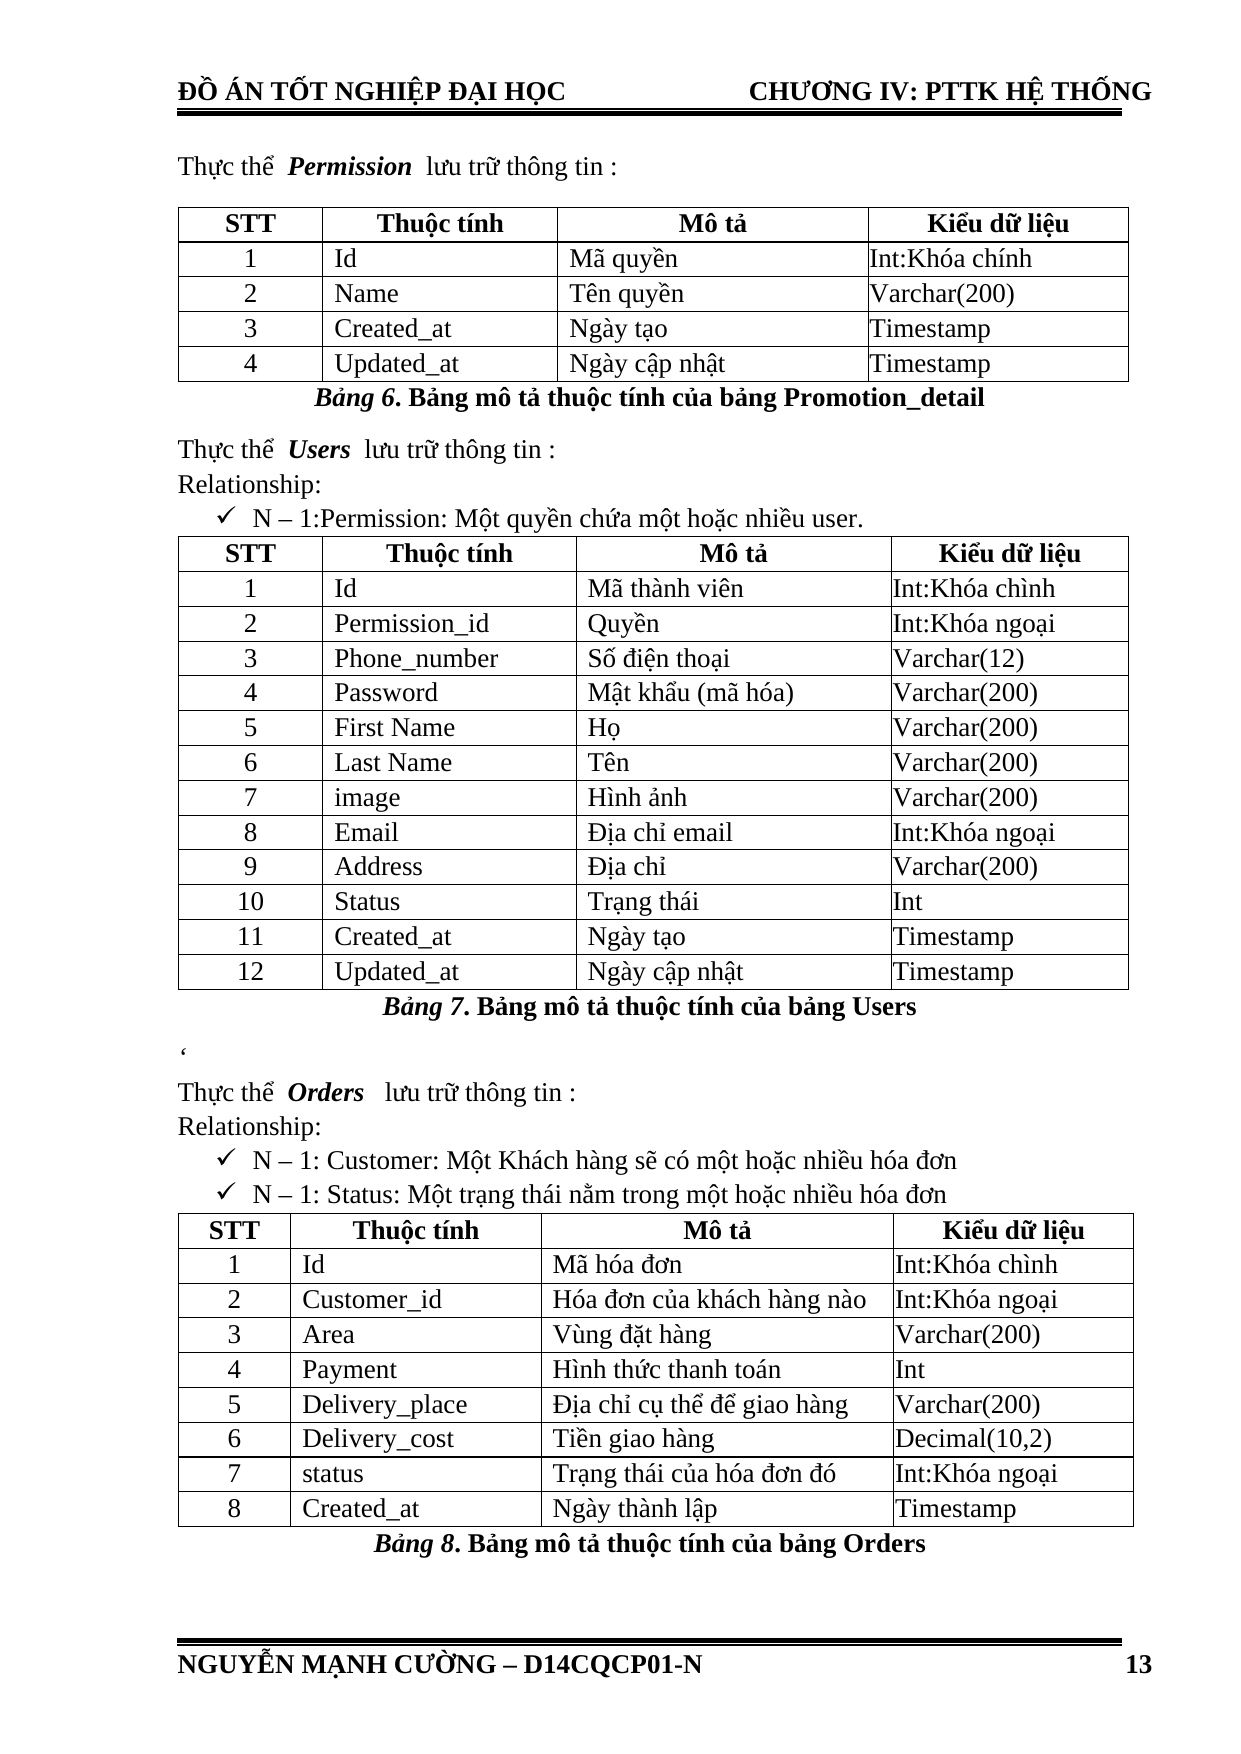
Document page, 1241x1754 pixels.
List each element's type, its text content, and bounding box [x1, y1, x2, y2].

text Thực thể Orders lưu trữ thông tin : [177, 1076, 1122, 1107]
table_cell Mã quyền [558, 243, 868, 276]
list N – 1: Status: Một trạng thái nằm trong một hoặc nhiều hóa đơn [215, 1178, 1122, 1210]
table_header STT [179, 208, 322, 241]
table_cell Địa chỉ cụ thể để giao hàng [542, 1388, 893, 1422]
table_cell 2 [179, 607, 322, 641]
table_cell 1 [179, 243, 322, 276]
table_cell Int:Khóa ngoại [892, 816, 1128, 849]
table_cell Hóa đơn của khách hàng nào [542, 1284, 893, 1317]
text ‘ [177, 1042, 1122, 1073]
table_header Mô tả [542, 1214, 893, 1248]
table_cell Id [291, 1249, 541, 1282]
table_cell 4 [179, 347, 322, 381]
table_cell Mã hóa đơn [542, 1249, 893, 1282]
table_header Thuộc tính [323, 537, 576, 571]
table_cell Permission_id [323, 607, 576, 641]
table_header Kiểu dữ liệu [869, 208, 1128, 241]
table_cell Password [323, 676, 576, 710]
table_cell Area [291, 1318, 541, 1352]
table_cell Int:Khóa chính [869, 243, 1128, 276]
table_cell Varchar(200) [894, 1388, 1133, 1422]
table_cell Trạng thái [577, 885, 891, 919]
table_cell 4 [179, 1353, 290, 1387]
table_cell Trạng thái của hóa đơn đó [542, 1458, 893, 1491]
table_cell Mật khẩu (mã hóa) [577, 676, 891, 710]
table_cell Last Name [323, 746, 576, 780]
table_cell 8 [179, 1492, 290, 1526]
table_cell Varchar(12) [892, 642, 1128, 675]
text Relationship: [177, 1110, 1122, 1141]
table_cell Updated_at [323, 347, 557, 381]
table_header Mô tả [558, 208, 868, 241]
table_cell Id [323, 243, 557, 276]
table_cell Timestamp [892, 955, 1128, 988]
table_cell 7 [179, 1458, 290, 1491]
table_cell image [323, 781, 576, 814]
table_cell 11 [179, 920, 322, 954]
table_cell 3 [179, 1318, 290, 1352]
text Thực thể Users lưu trữ thông tin : [177, 433, 1122, 465]
table_cell Timestamp [892, 920, 1128, 954]
table_cell Created_at [323, 920, 576, 954]
table_cell Status [323, 885, 576, 919]
table_cell 2 [179, 277, 322, 311]
table_cell 6 [179, 1423, 290, 1456]
table_cell Id [323, 572, 576, 606]
table_cell 3 [179, 642, 322, 675]
table_cell Vùng đặt hàng [542, 1318, 893, 1352]
table_cell Int:Khóa ngoại [894, 1284, 1133, 1317]
text Thực thể Permission lưu trữ thông tin : [177, 150, 1122, 181]
table_cell Updated_at [323, 955, 576, 988]
table_cell Ngày tạo [558, 312, 868, 346]
table_cell Int [892, 885, 1128, 919]
table_cell Delivery_cost [291, 1423, 541, 1456]
table_header STT [179, 537, 322, 571]
table_cell Số điện thoại [577, 642, 891, 675]
table_header Kiểu dữ liệu [892, 537, 1128, 571]
table_cell Mã thành viên [577, 572, 891, 606]
table_cell Timestamp [894, 1492, 1133, 1526]
table_cell Int [894, 1353, 1133, 1387]
table_cell Int:Khóa ngoại [892, 607, 1128, 641]
text Relationship: [177, 468, 1122, 499]
table_cell Tiền giao hàng [542, 1423, 893, 1456]
table_cell Địa chỉ [577, 850, 891, 884]
table_cell Name [323, 277, 557, 311]
table_cell 10 [179, 885, 322, 919]
table_cell Varchar(200) [892, 850, 1128, 884]
table_cell Tên quyền [558, 277, 868, 311]
table_cell Tên [577, 746, 891, 780]
table_cell 4 [179, 676, 322, 710]
table_header Thuộc tính [323, 208, 557, 241]
table_cell Ngày cập nhật [577, 955, 891, 988]
table_cell Int:Khóa chình [892, 572, 1128, 606]
table_cell First Name [323, 711, 576, 745]
table_cell Int:Khóa chình [894, 1249, 1133, 1282]
table_cell 8 [179, 816, 322, 849]
table_cell Address [323, 850, 576, 884]
table_cell status [291, 1458, 541, 1491]
table_cell 1 [179, 1249, 290, 1282]
table_cell Phone_number [323, 642, 576, 675]
table_cell 5 [179, 1388, 290, 1422]
table_cell Ngày tạo [577, 920, 891, 954]
table_cell 7 [179, 781, 322, 814]
table_header Thuộc tính [291, 1214, 541, 1248]
table_cell Created_at [323, 312, 557, 346]
table_header Kiểu dữ liệu [894, 1214, 1133, 1248]
table_cell Int:Khóa ngoại [894, 1458, 1133, 1491]
table_cell Timestamp [869, 347, 1128, 381]
table_cell Payment [291, 1353, 541, 1387]
list N – 1: Customer: Một Khách hàng sẽ có một hoặc nhiều hóa đơn [215, 1144, 1122, 1175]
table_cell Timestamp [869, 312, 1128, 346]
table_cell Hình thức thanh toán [542, 1353, 893, 1387]
table_cell 12 [179, 955, 322, 988]
table_cell Email [323, 816, 576, 849]
table_cell Địa chỉ email [577, 816, 891, 849]
table_cell 3 [179, 312, 322, 346]
table_cell Varchar(200) [892, 781, 1128, 814]
table_cell Ngày thành lập [542, 1492, 893, 1526]
table_cell Quyền [577, 607, 891, 641]
table_cell 9 [179, 850, 322, 884]
table_cell Customer_id [291, 1284, 541, 1317]
table_header Mô tả [577, 537, 891, 571]
table_cell Varchar(200) [892, 676, 1128, 710]
table_header STT [179, 1214, 290, 1248]
table_cell Họ [577, 711, 891, 745]
list N – 1:Permission: Một quyền chứa một hoặc nhiều user. [215, 502, 1122, 533]
table_cell Decimal(10,2) [894, 1423, 1133, 1456]
table_cell 1 [179, 572, 322, 606]
table_cell Delivery_place [291, 1388, 541, 1422]
table_cell Varchar(200) [869, 277, 1128, 311]
table_cell Ngày cập nhật [558, 347, 868, 381]
table_cell Varchar(200) [892, 746, 1128, 780]
table_cell Created_at [291, 1492, 541, 1526]
table_cell 6 [179, 746, 322, 780]
table_cell Varchar(200) [892, 711, 1128, 745]
table_cell 5 [179, 711, 322, 745]
table_cell 2 [179, 1284, 290, 1317]
table_cell Varchar(200) [894, 1318, 1133, 1352]
table_cell Hình ảnh [577, 781, 891, 814]
